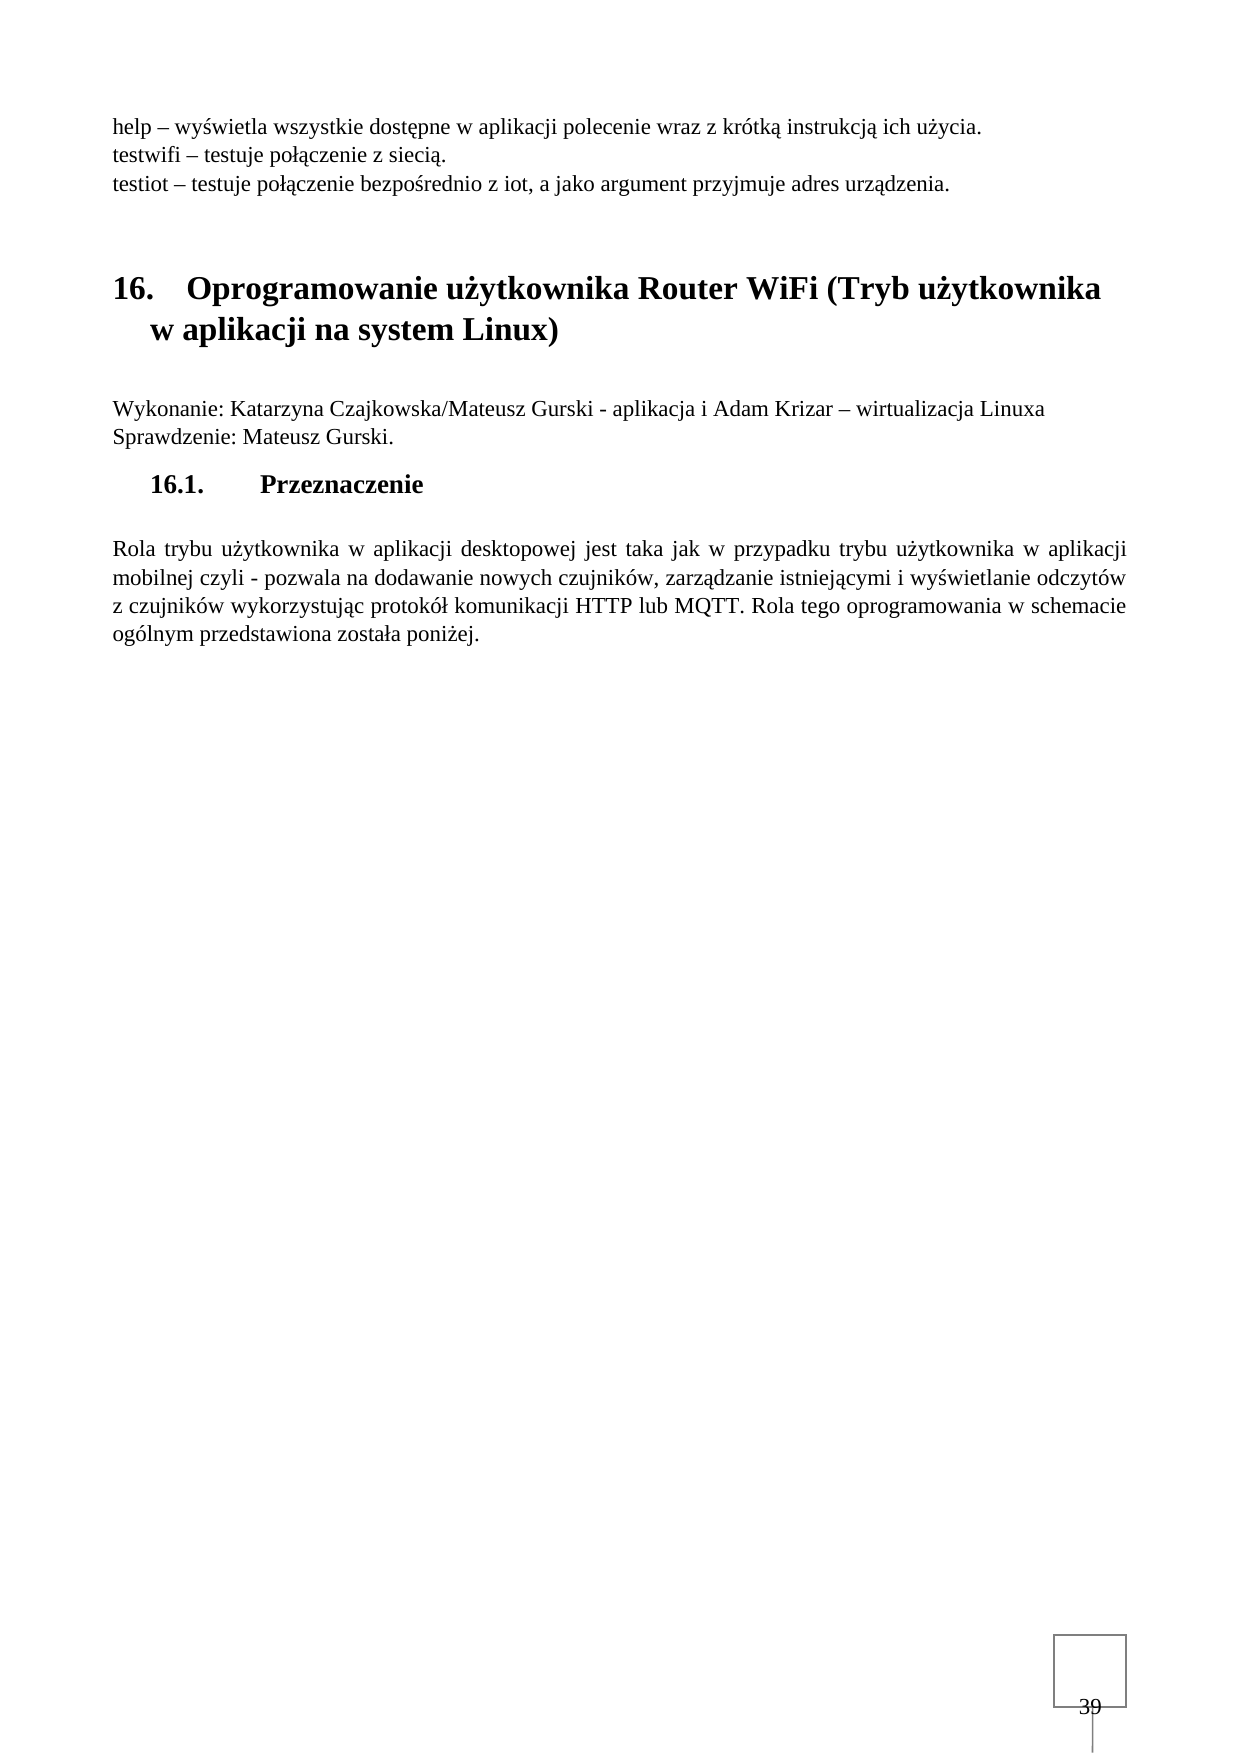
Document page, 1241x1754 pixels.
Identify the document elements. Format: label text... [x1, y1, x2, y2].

subtitle Oprogramowanie użytkownika Router WiFi (Tryb użytkownika w aplikacji na system Linux) [112, 268, 1128, 347]
text Rola trybu użytkownika w aplikacji desktopowej jest taka jak w przypadku trybu użytkownika w aplikacji mobilnej czyli - pozwala na dodawanie nowych czujników, zarządzanie istniejącymi i wyświetlanie odczytów z czujników wykorzystując protokół komunikacji HTTP lub MQTT. Rola tego oprogramowania w schemacie ogólnym przedstawiona została poniżej. [112, 535, 1128, 647]
subtitle Przeznaczenie [150, 468, 1128, 533]
text help – wyświetla wszystkie dostępne w aplikacji polecenie wraz z krótką instrukcją ich użycia. testwifi – testuje połączenie z siecią. testiot – testuje połączenie bezpośrednio z iot, a jako argument przyjmuje adres urządzenia. [112, 113, 1128, 196]
text Wykonanie: Katarzyna Czajkowska/Mateusz Gurski - aplikacja i Adam Krizar – wirtualizacja Linuxa Sprawdzenie: Mateusz Gurski. [112, 394, 1128, 449]
